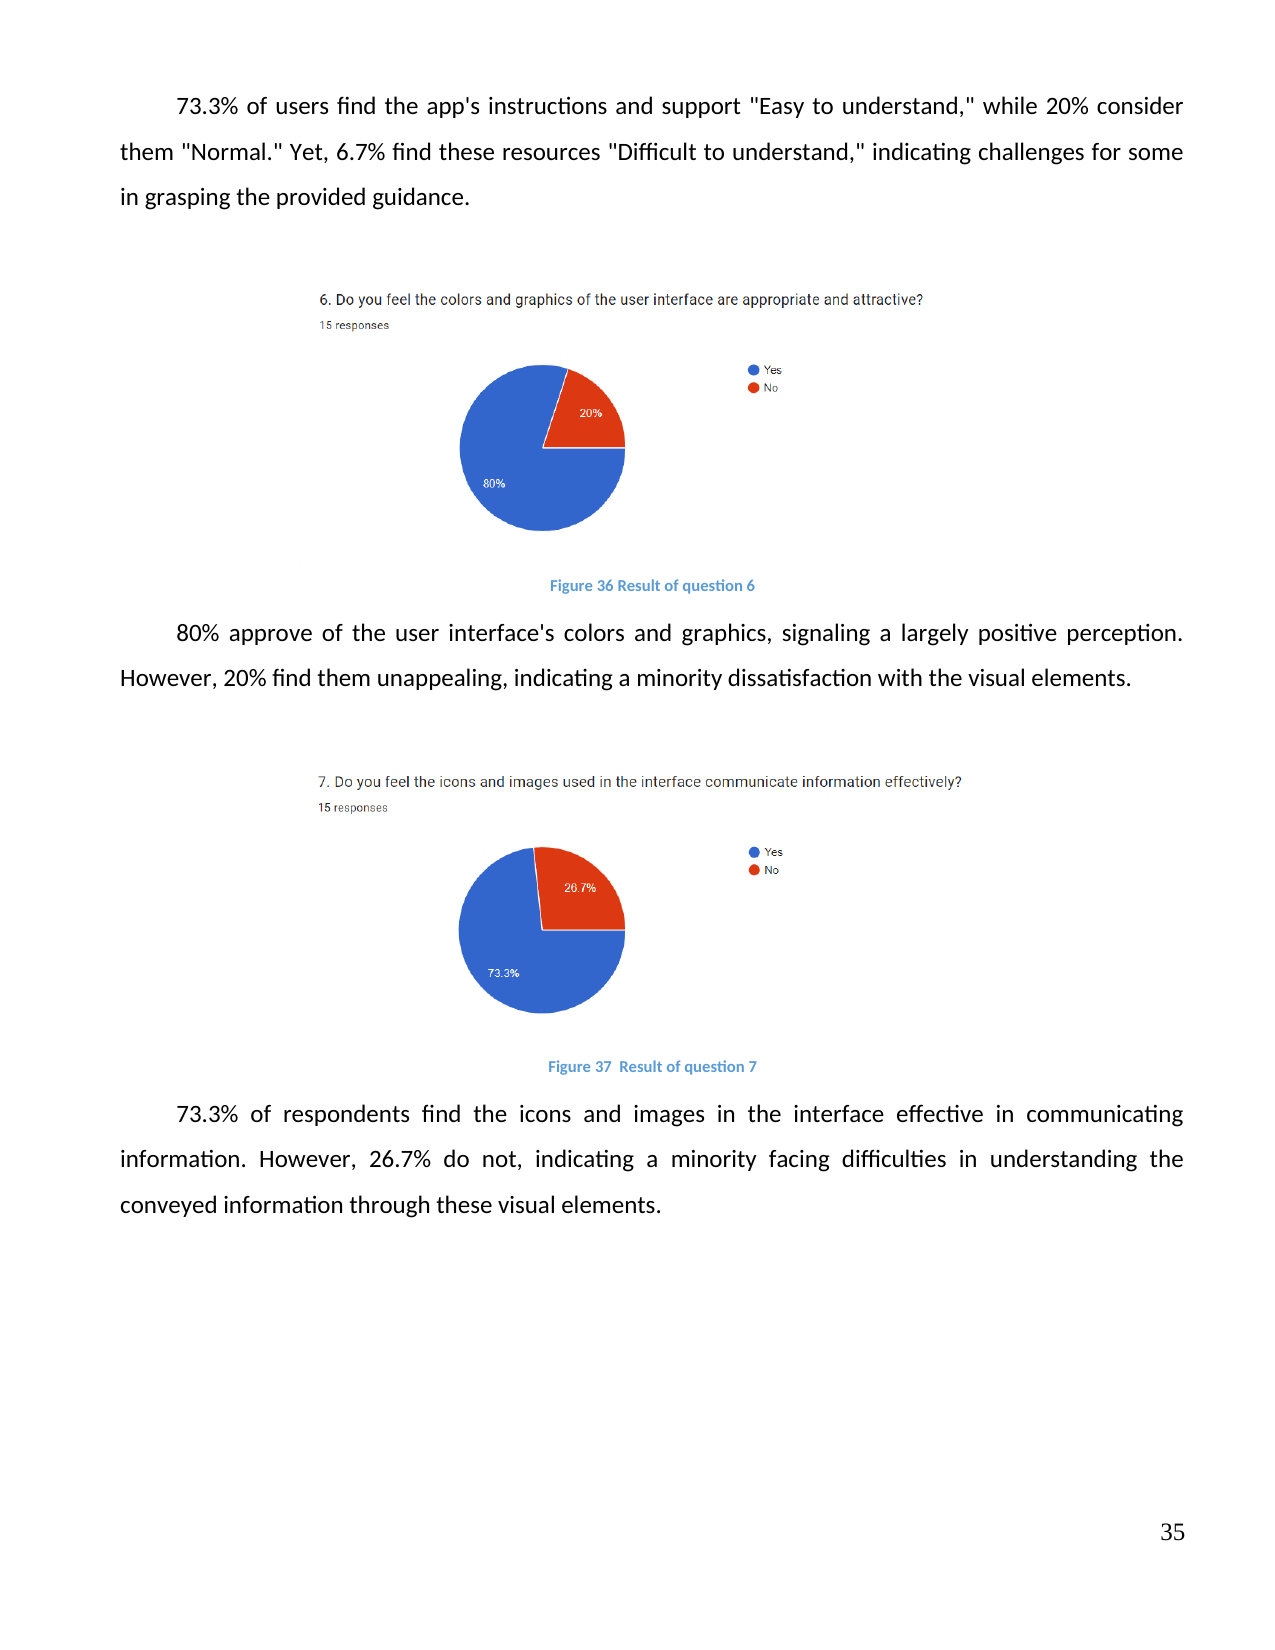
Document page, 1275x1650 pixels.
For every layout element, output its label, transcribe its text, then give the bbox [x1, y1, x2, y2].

picture [299, 754, 1006, 1043]
text 80% approve of the user interface's colors and graphics, signaling a largely positive perception. However, 20% find them unappealing, indicating a minority dissatisfaction with the visual elements. [120, 617, 1185, 693]
picture [299, 272, 1006, 562]
text 73.3% of respondents find the icons and images in the interface effective in communicating information. However, 26.7% do not, indicating a minority facing difficulties in understanding the conveyed information through these visual elements. [120, 1098, 1185, 1220]
text Figure 37 Result of question 7 [120, 1057, 1185, 1077]
text 73.3% of users find the app's instructions and support "Easy to understand," while 20% consider them "Normal." Yet, 6.7% find these resources "Difficult to understand," indicating challenges for some in grasping the provided guidance. [120, 90, 1185, 212]
text Figure 36 Result of question 6 [120, 576, 1185, 596]
